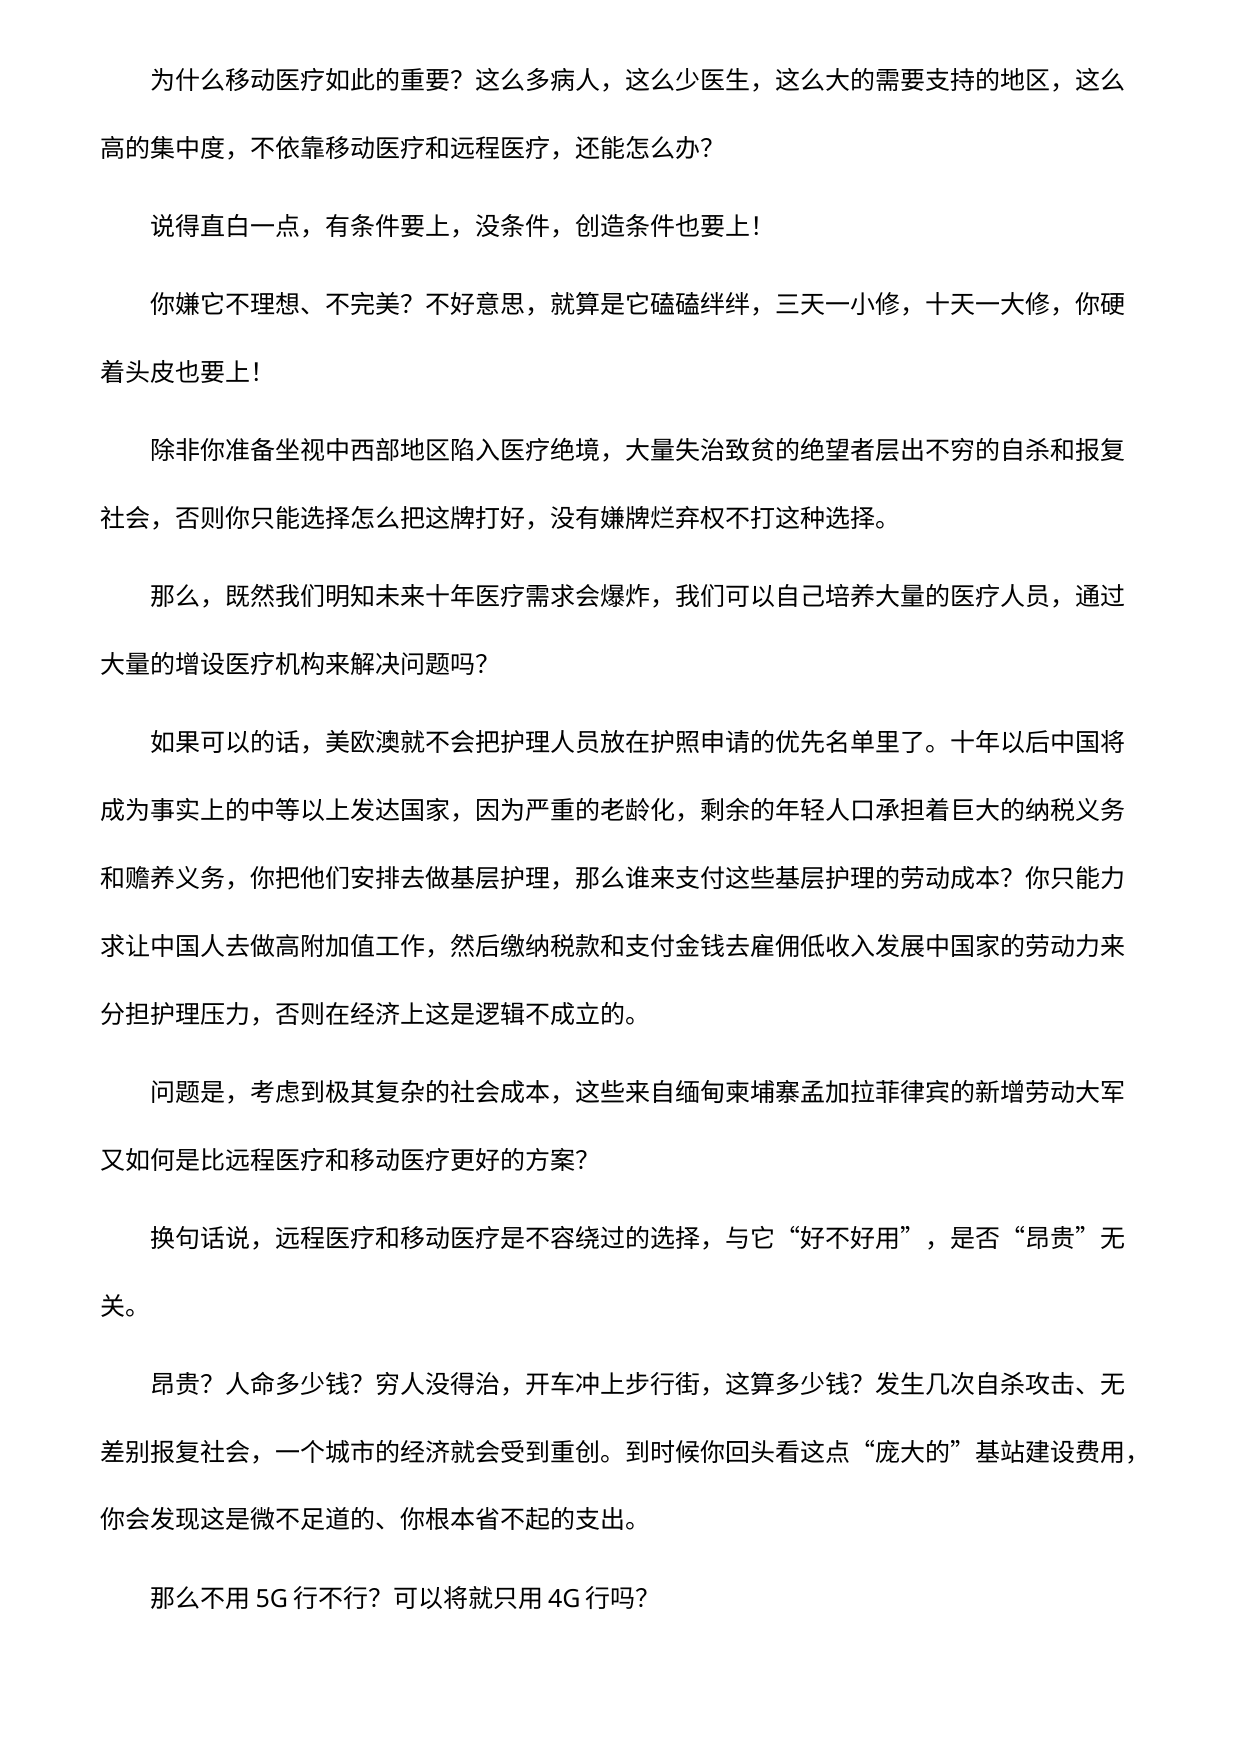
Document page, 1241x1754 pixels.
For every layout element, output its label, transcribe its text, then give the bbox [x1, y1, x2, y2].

text 昂贵？人命多少钱？穷人没得治，开车冲上步行街，这算多少钱？发生几次自杀攻击、无差别报复社会，一个城市的经济就会受到重创。到时候你回头看这点“庞大的”基站建设费用，你会发现这是微不足道的、你根本省不起的支出。 [100, 1348, 1140, 1552]
text 除非你准备坐视中西部地区陷入医疗绝境，大量失治致贫的绝望者层出不穷的自杀和报复社会，否则你只能选择怎么把这牌打好，没有嫌牌烂弃权不打这种选择。 [100, 415, 1140, 551]
text 为什么移动医疗如此的重要？这么多病人，这么少医生，这么大的需要支持的地区，这么高的集中度，不依靠移动医疗和远程医疗，还能怎么办？ [100, 45, 1140, 181]
text 说得直白一点，有条件要上，没条件，创造条件也要上！ [100, 191, 1140, 259]
text 那么，既然我们明知未来十年医疗需求会爆炸，我们可以自己培养大量的医疗人员，通过大量的增设医疗机构来解决问题吗？ [100, 561, 1140, 697]
text 换句话说，远程医疗和移动医疗是不容绕过的选择，与它“好不好用”，是否“昂贵”无关。 [100, 1202, 1140, 1338]
text 那么不用5G行不行？可以将就只用4G行吗？ [100, 1562, 1140, 1630]
text 问题是，考虑到极其复杂的社会成本，这些来自缅甸柬埔寨孟加拉菲律宾的新增劳动大军又如何是比远程医疗和移动医疗更好的方案？ [100, 1056, 1140, 1192]
text 你嫌它不理想、不完美？不好意思，就算是它磕磕绊绊，三天一小修，十天一大修，你硬着头皮也要上！ [100, 269, 1140, 405]
text 如果可以的话，美欧澳就不会把护理人员放在护照申请的优先名单里了。十年以后中国将成为事实上的中等以上发达国家，因为严重的老龄化，剩余的年轻人口承担着巨大的纳税义务和赡养义务，你把他们安排去做基层护理，那么谁来支付这些基层护理的劳动成本？你只能力求让中国人去做高附加值工作，然后缴纳税款和支付金钱去雇佣低收入发展中国家的劳动力来分担护理压力，否则在经济上这是逻辑不成立的。 [100, 707, 1140, 1046]
